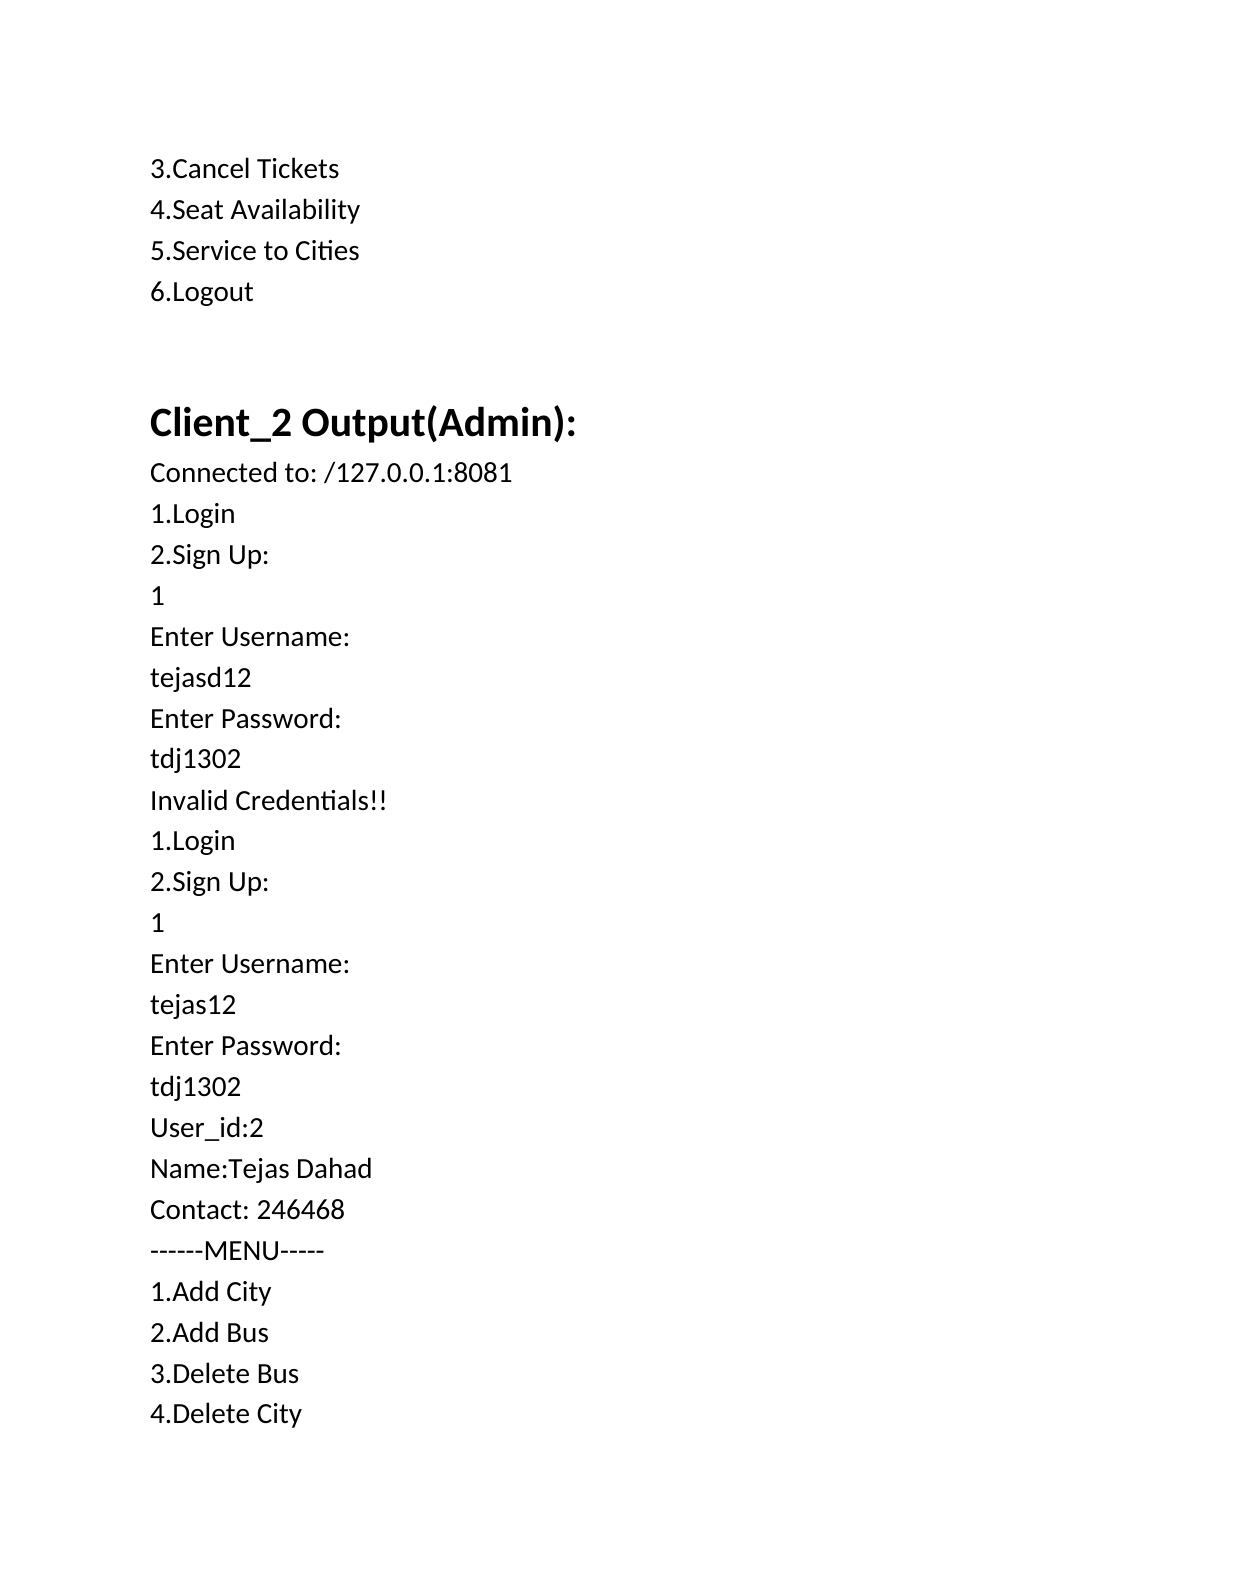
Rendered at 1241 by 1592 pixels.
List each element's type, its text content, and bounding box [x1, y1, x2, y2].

text User_id:2 [150, 1109, 1090, 1145]
text Enter Password: [150, 700, 1090, 735]
text Invalid Credentials!! [150, 782, 1090, 817]
text Enter Username: [150, 618, 1090, 653]
text 5.Service to Cities [150, 232, 1090, 267]
text 2.Sign Up: [150, 536, 1090, 572]
text tejasd12 [150, 659, 1090, 694]
text ------MENU----- [150, 1232, 1090, 1267]
text Client_2 Output(Admin): [150, 396, 1090, 446]
text Enter Password: [150, 1027, 1090, 1063]
text 1 [150, 904, 1090, 940]
text Contact: 246468 [150, 1191, 1090, 1227]
text 4.Seat Availability [150, 191, 1090, 227]
text 1 [150, 577, 1090, 612]
text tdj1302 [150, 1068, 1090, 1104]
text tdj1302 [150, 741, 1090, 776]
text 3.Delete Bus [150, 1355, 1090, 1390]
text 3.Cancel Tickets [150, 150, 1090, 186]
text Name:Tejas Dahad [150, 1150, 1090, 1186]
text Connected to: /127.0.0.1:8081 [150, 454, 1090, 490]
text 4.Delete City [150, 1396, 1090, 1431]
text 1.Add City [150, 1273, 1090, 1308]
text Enter Username: [150, 945, 1090, 981]
text 1.Login [150, 822, 1090, 858]
text 6.Logout [150, 273, 1090, 308]
text tejas12 [150, 986, 1090, 1022]
text 1.Login [150, 495, 1090, 531]
text 2.Sign Up: [150, 863, 1090, 899]
text 2.Add Bus [150, 1314, 1090, 1349]
